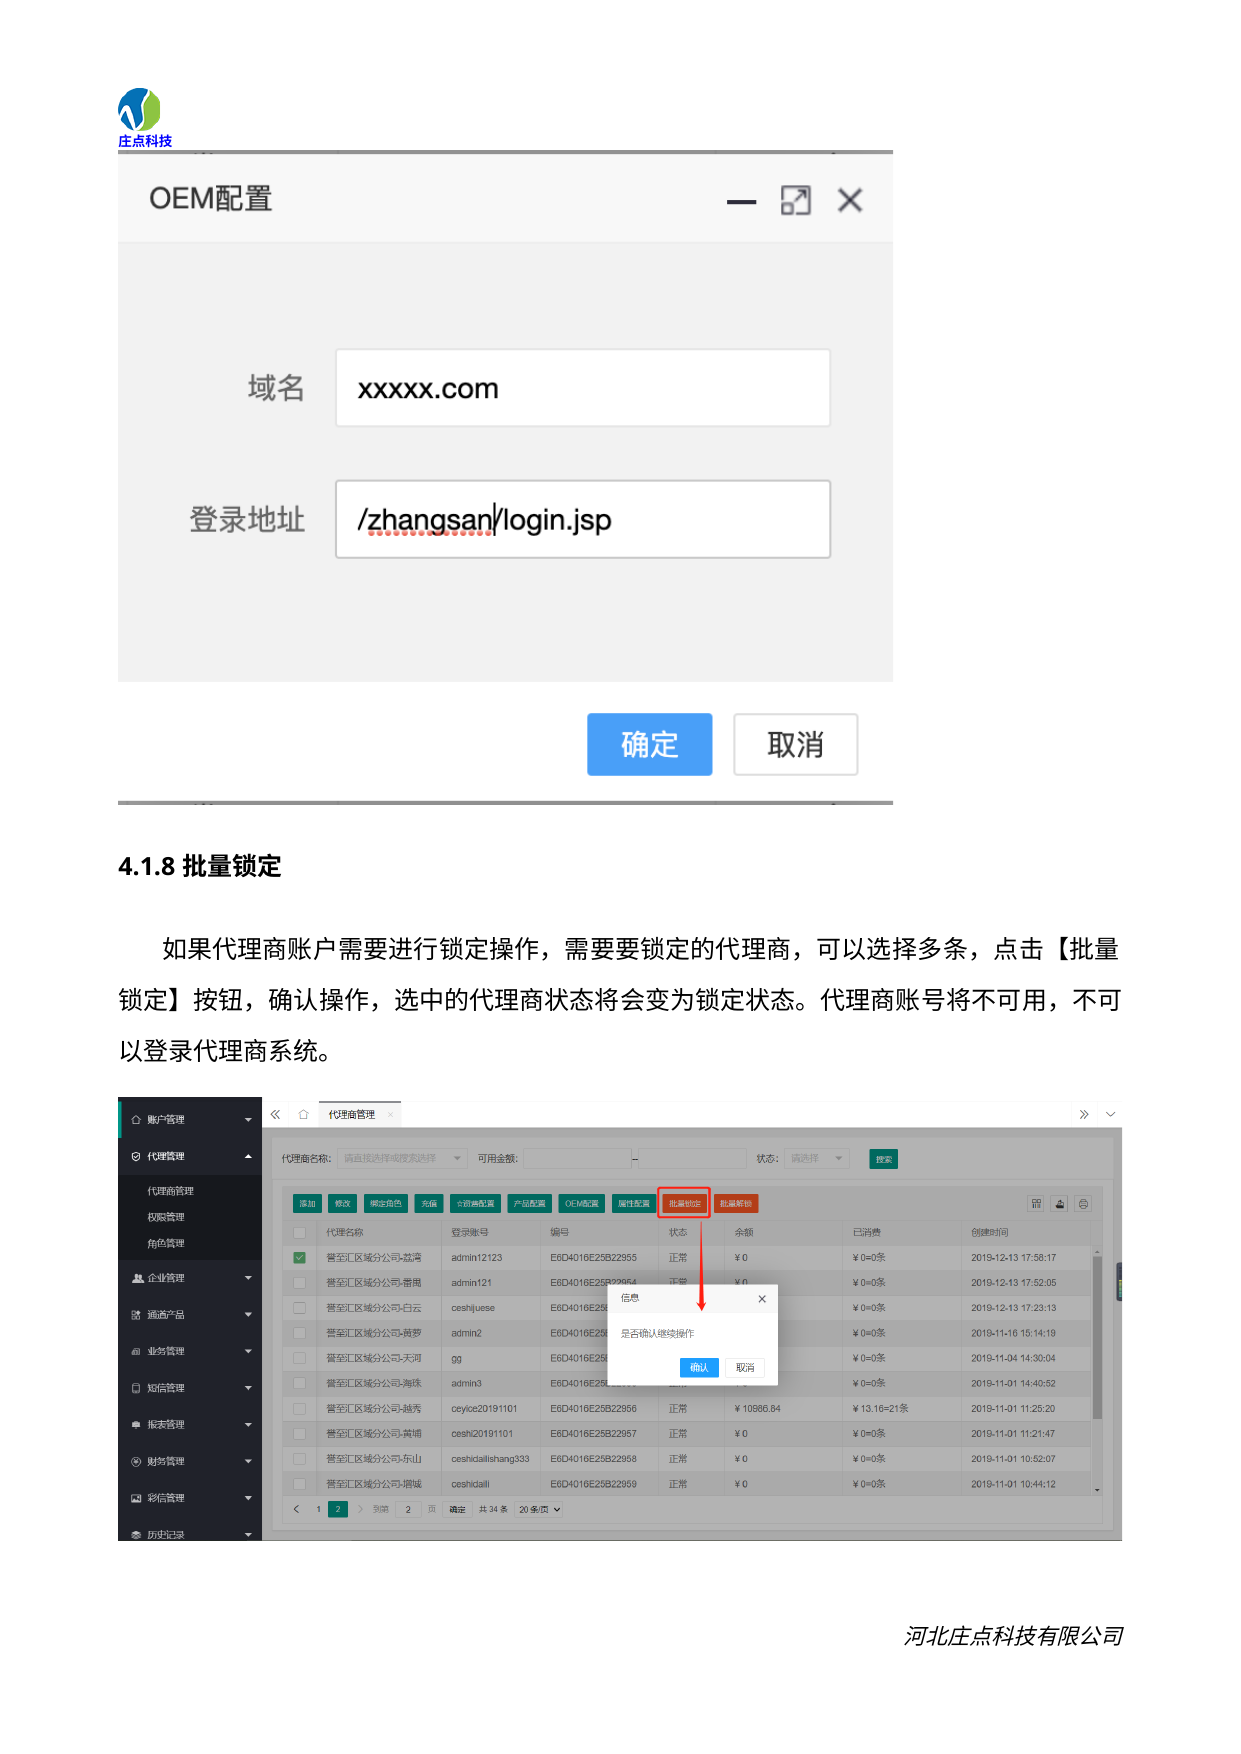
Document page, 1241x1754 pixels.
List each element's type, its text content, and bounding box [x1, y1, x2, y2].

picture [118, 88, 161, 131]
text 如果代理商账户需要进行锁定操作，需要要锁定的代理商，可以选择多条，点击【批量锁定】按钮，确认操作，选中的代理商状态将会变为锁定状态。代理商账号将不可用，不可以登录代理商系统。 [118, 931, 1122, 1067]
subtitle 4.1.8 批量锁定 [118, 847, 1122, 883]
picture [118, 150, 894, 805]
picture [118, 1097, 1123, 1541]
